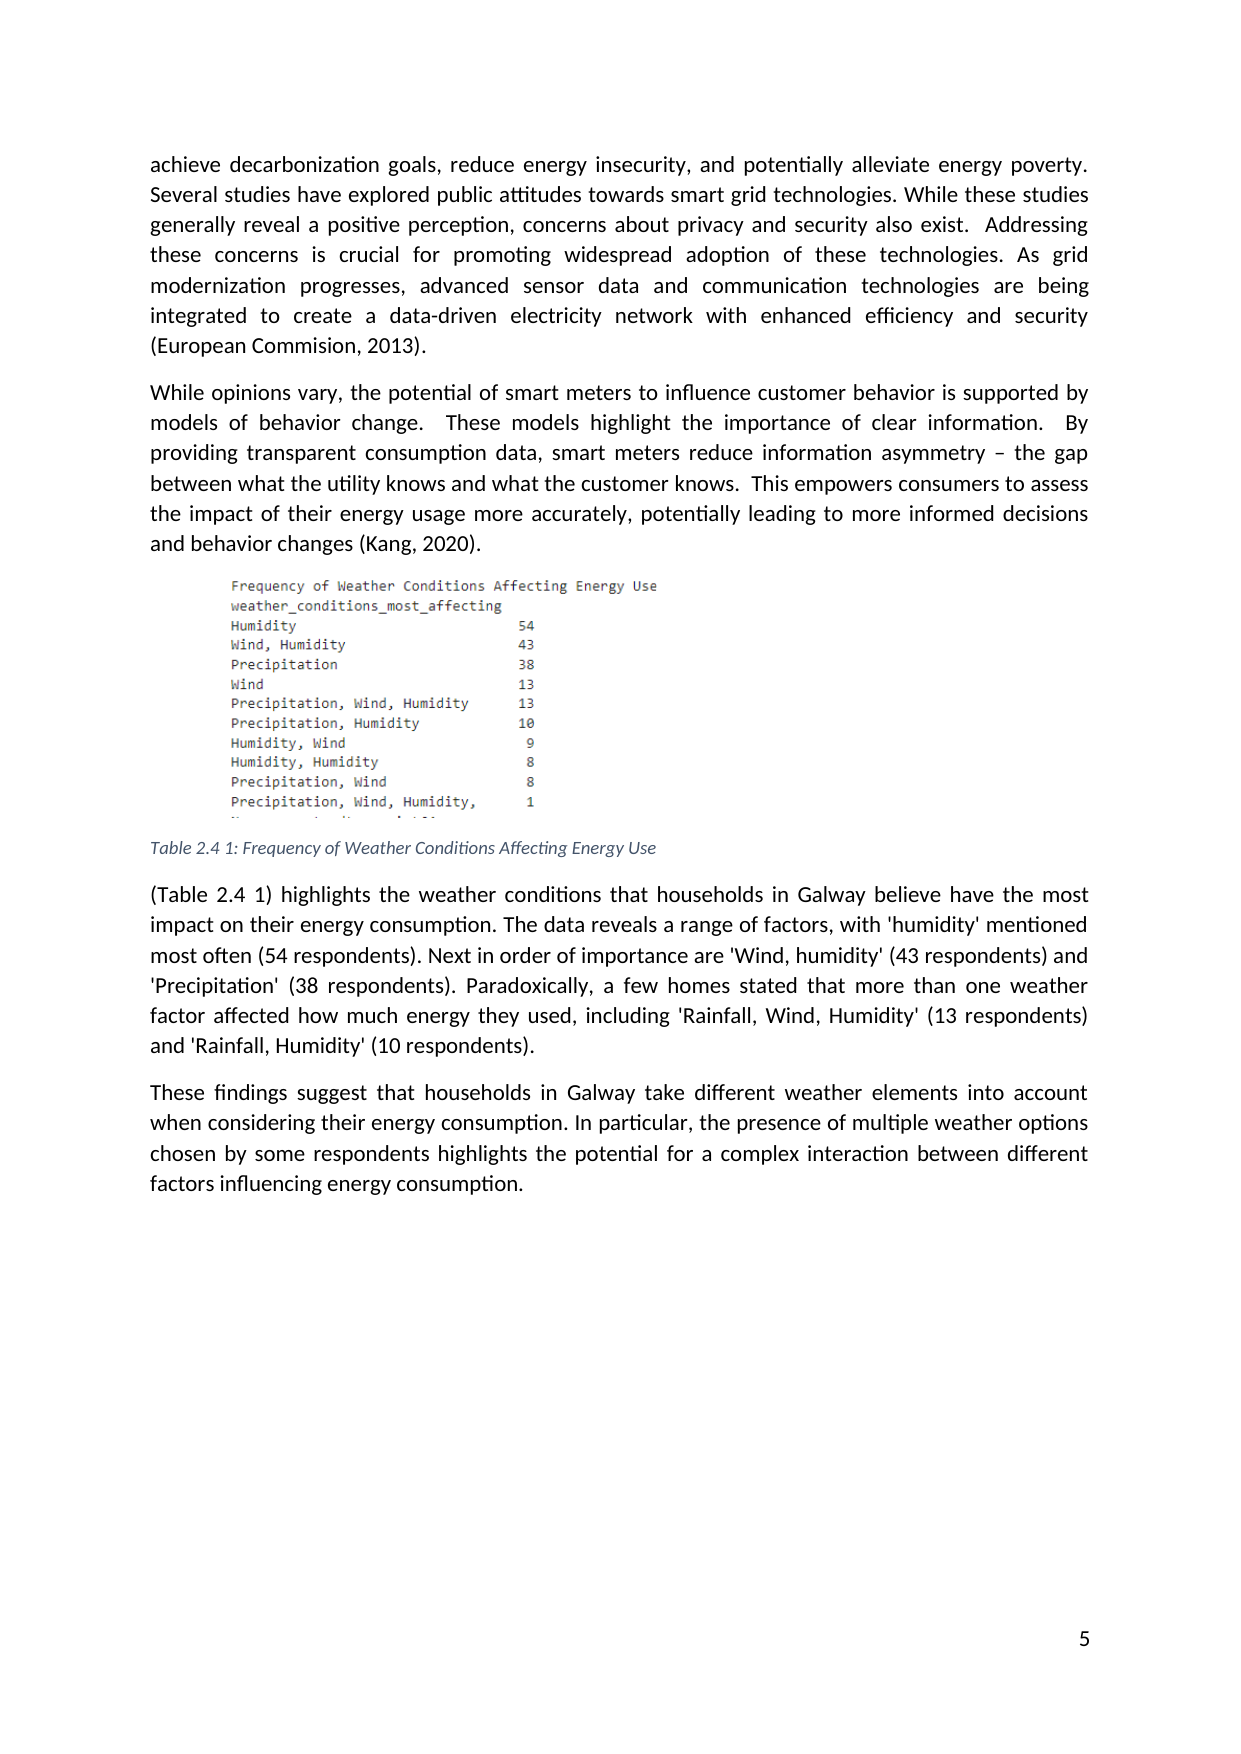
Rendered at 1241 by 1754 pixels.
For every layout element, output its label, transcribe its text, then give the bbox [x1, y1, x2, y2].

text (Table 2.4 1) highlights the weather conditions that households in Galway believe have the most impact on their energy consumption. The data reveals a range of factors, with 'humidity' mentioned most often (54 respondents). Next in order of importance are 'Wind, humidity' (43 respondents) and 'Precipitation' (38 respondents). Paradoxically, a few homes stated that more than one weather factor affected how much energy they used, including 'Rainfall, Wind, Humidity' (13 respondents) and 'Rainfall, Humidity' (10 respondents). [150, 880, 1090, 1059]
picture [225, 576, 657, 818]
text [150, 150, 1090, 359]
text These findings suggest that households in Galway take different weather elements into account when considering their energy consumption. In particular, the presence of multiple weather options chosen by some respondents highlights the potential for a complex interaction between different factors influencing energy consumption. [150, 1078, 1090, 1197]
text While opinions vary, the potential of smart meters to influence customer behavior is supported by models of behavior change. These models highlight the importance of clear information. By providing transparent consumption data, smart meters reduce information asymmetry – the gap between what the utility knows and what the customer knows. This empowers consumers to assess the impact of their energy usage more accurately, potentially leading to more informed decisions and behavior changes . [150, 378, 1090, 557]
